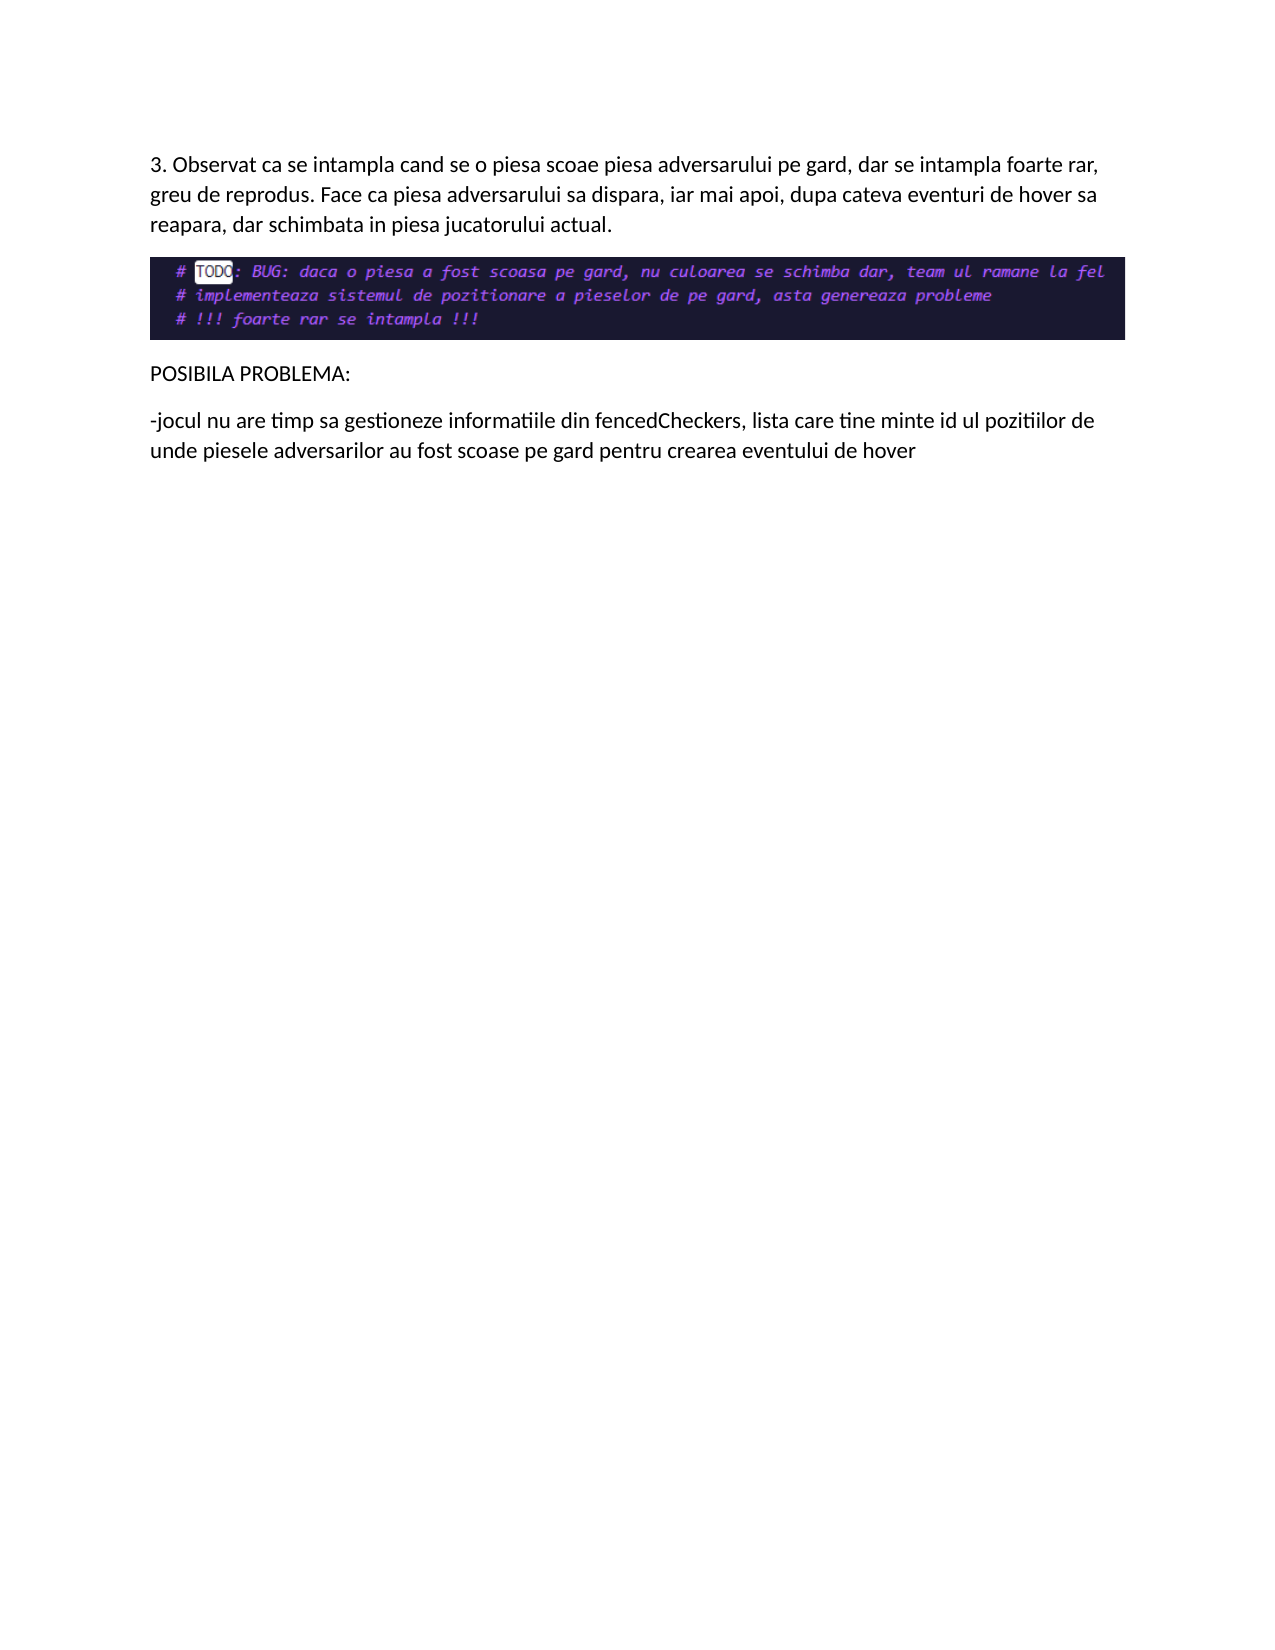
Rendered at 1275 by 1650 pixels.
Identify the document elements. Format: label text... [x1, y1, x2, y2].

picture [150, 257, 1125, 340]
text POSIBILA PROBLEMA: [150, 359, 1125, 387]
text 3. Observat ca se intampla cand se o piesa scoae piesa adversarului pe gard, dar se intampla foarte rar, greu de reprodus. Face ca piesa adversarului sa dispara, iar mai apoi, dupa cateva eventuri de hover sa reapara, dar schimbata in piesa jucatorului actual. [150, 150, 1125, 238]
text -jocul nu are timp sa gestioneze informatiile din fencedCheckers, lista care tine minte id ul pozitiilor de unde piesele adversarilor au fost scoase pe gard pentru crearea eventului de hover [150, 406, 1125, 464]
